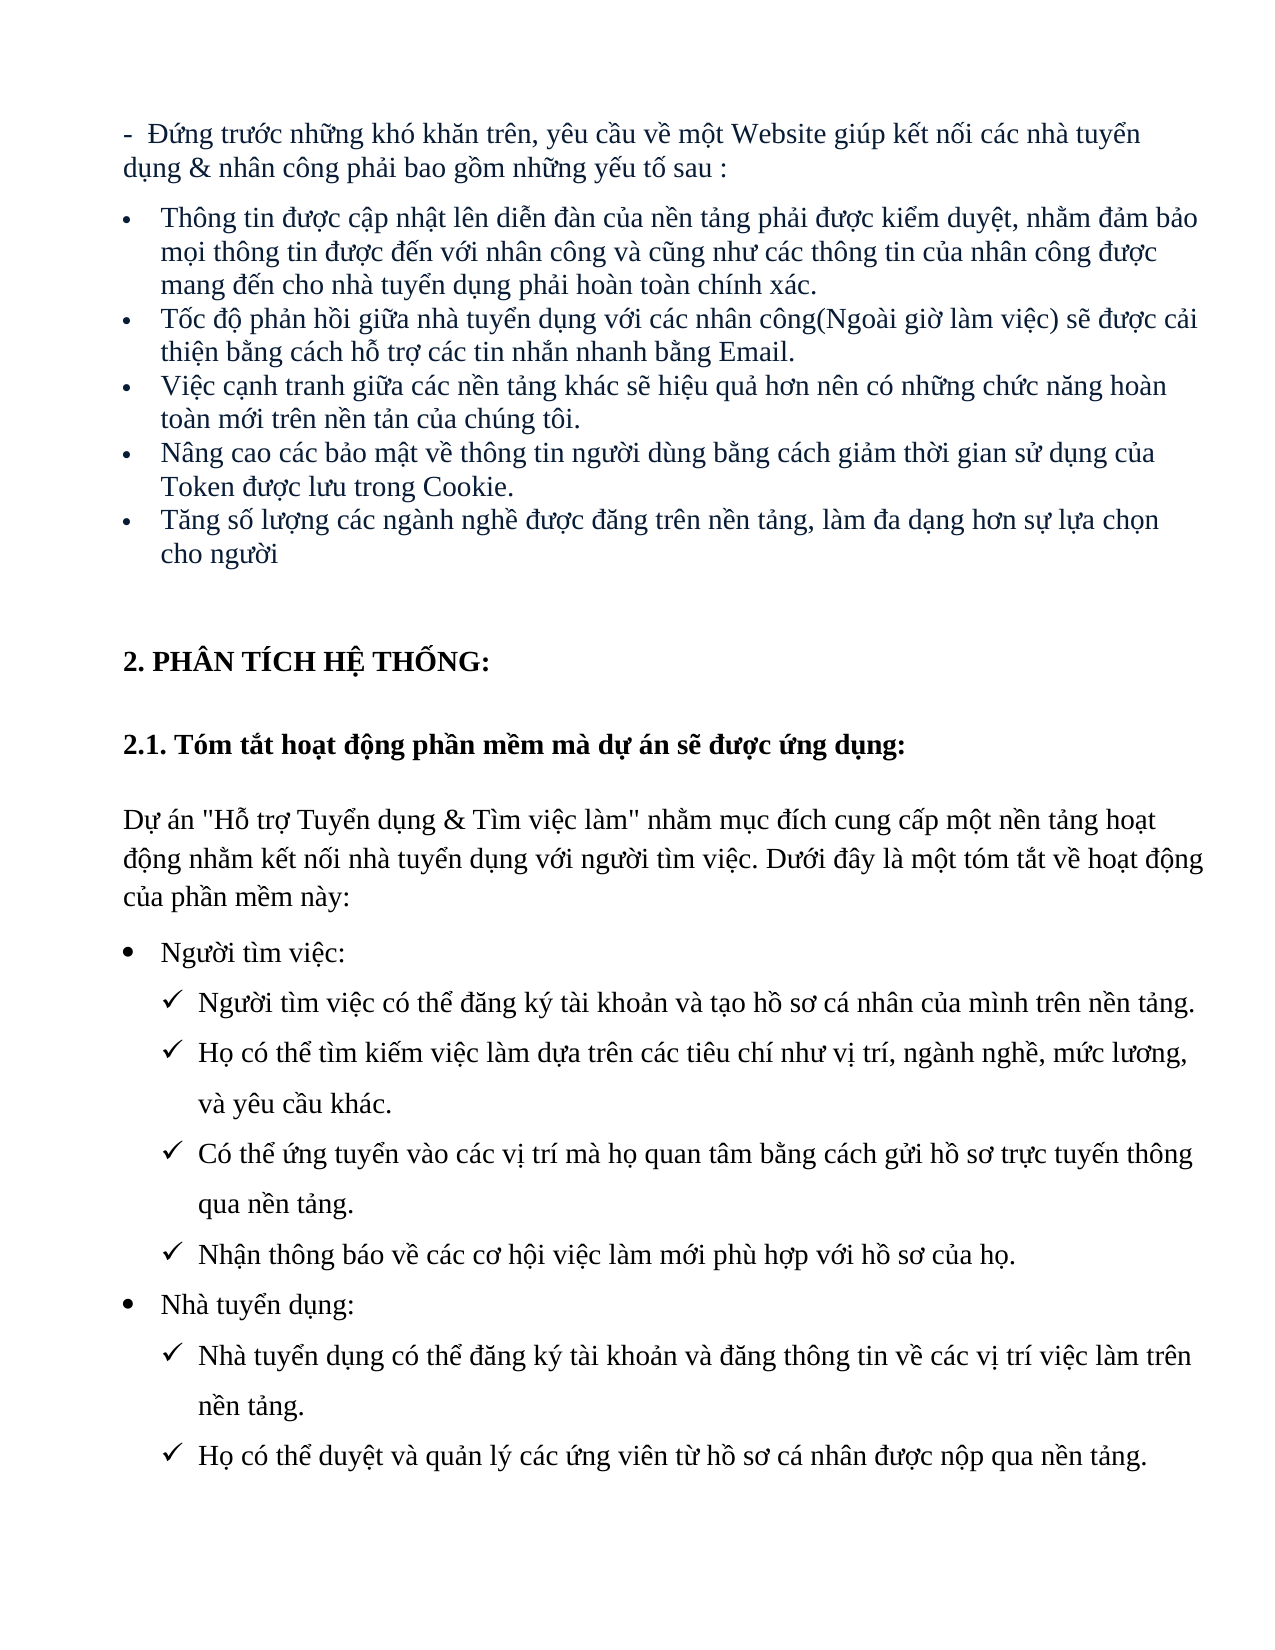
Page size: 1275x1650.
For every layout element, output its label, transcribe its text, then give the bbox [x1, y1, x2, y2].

subtitle 2. PHÂN TÍCH HỆ THỐNG: [123, 644, 1206, 678]
list Nâng cao các bảo mật về thông tin người dùng bằng cách giảm thời gian sử dụng của Token được lưu trong Cookie. [123, 435, 1206, 502]
list Họ có thể tìm kiếm việc làm dựa trên các tiêu chí như vị trí, ngành nghề, mức lương, và yêu cầu khác. [160, 1036, 1206, 1119]
list Nhà tuyển dụng có thể đăng ký tài khoản và đăng thông tin về các vị trí việc làm trên nền tảng. [160, 1338, 1206, 1422]
list Họ có thể duyệt và quản lý các ứng viên từ hồ sơ cá nhân được nộp qua nền tảng. [160, 1438, 1206, 1472]
text - Đứng trước những khó khăn trên, yêu cầu về một Website giúp kết nối các nhà tuyển dụng & nhân công phải bao gồm những yếu tố sau : [123, 117, 1206, 184]
list Việc cạnh tranh giữa các nền tảng khác sẽ hiệu quả hơn nên có những chức năng hoàn toàn mới trên nền tản của chúng tôi. [123, 368, 1206, 435]
list Người tìm việc có thể đăng ký tài khoản và tạo hồ sơ cá nhân của mình trên nền tảng. [160, 985, 1206, 1019]
list Tăng số lượng các ngành nghề được đăng trên nền tảng, làm đa dạng hơn sự lựa chọn cho người [123, 502, 1206, 569]
text Dự án "Hỗ trợ Tuyển dụng & Tìm việc làm" nhằm mục đích cung cấp một nền tảng hoạt động nhằm kết nối nhà tuyển dụng với người tìm việc. Dưới đây là một tóm tắt về hoạt động của phần mềm này: [123, 802, 1206, 913]
list Có thể ứng tuyển vào các vị trí mà họ quan tâm bằng cách gửi hồ sơ trực tuyến thông qua nền tảng. [160, 1136, 1206, 1220]
subtitle 2.1. Tóm tắt hoạt động phần mềm mà dự án sẽ được ứng dụng: [123, 727, 1206, 761]
list Tốc độ phản hồi giữa nhà tuyển dụng với các nhân công(Ngoài giờ làm việc) sẽ được cải thiện bằng cách hỗ trợ các tin nhắn nhanh bằng Email. [123, 301, 1206, 368]
list Nhận thông báo về các cơ hội việc làm mới phù hợp với hồ sơ của họ. [160, 1237, 1206, 1271]
list Người tìm việc: [123, 935, 1206, 968]
list Nhà tuyển dụng: [123, 1287, 1206, 1321]
list Thông tin được cập nhật lên diễn đàn của nền tảng phải được kiểm duyệt, nhằm đảm bảo mọi thông tin được đến với nhân công và cũng như các thông tin của nhân công được mang đến cho nhà tuyển dụng phải hoàn toàn chính xác. [123, 200, 1206, 301]
